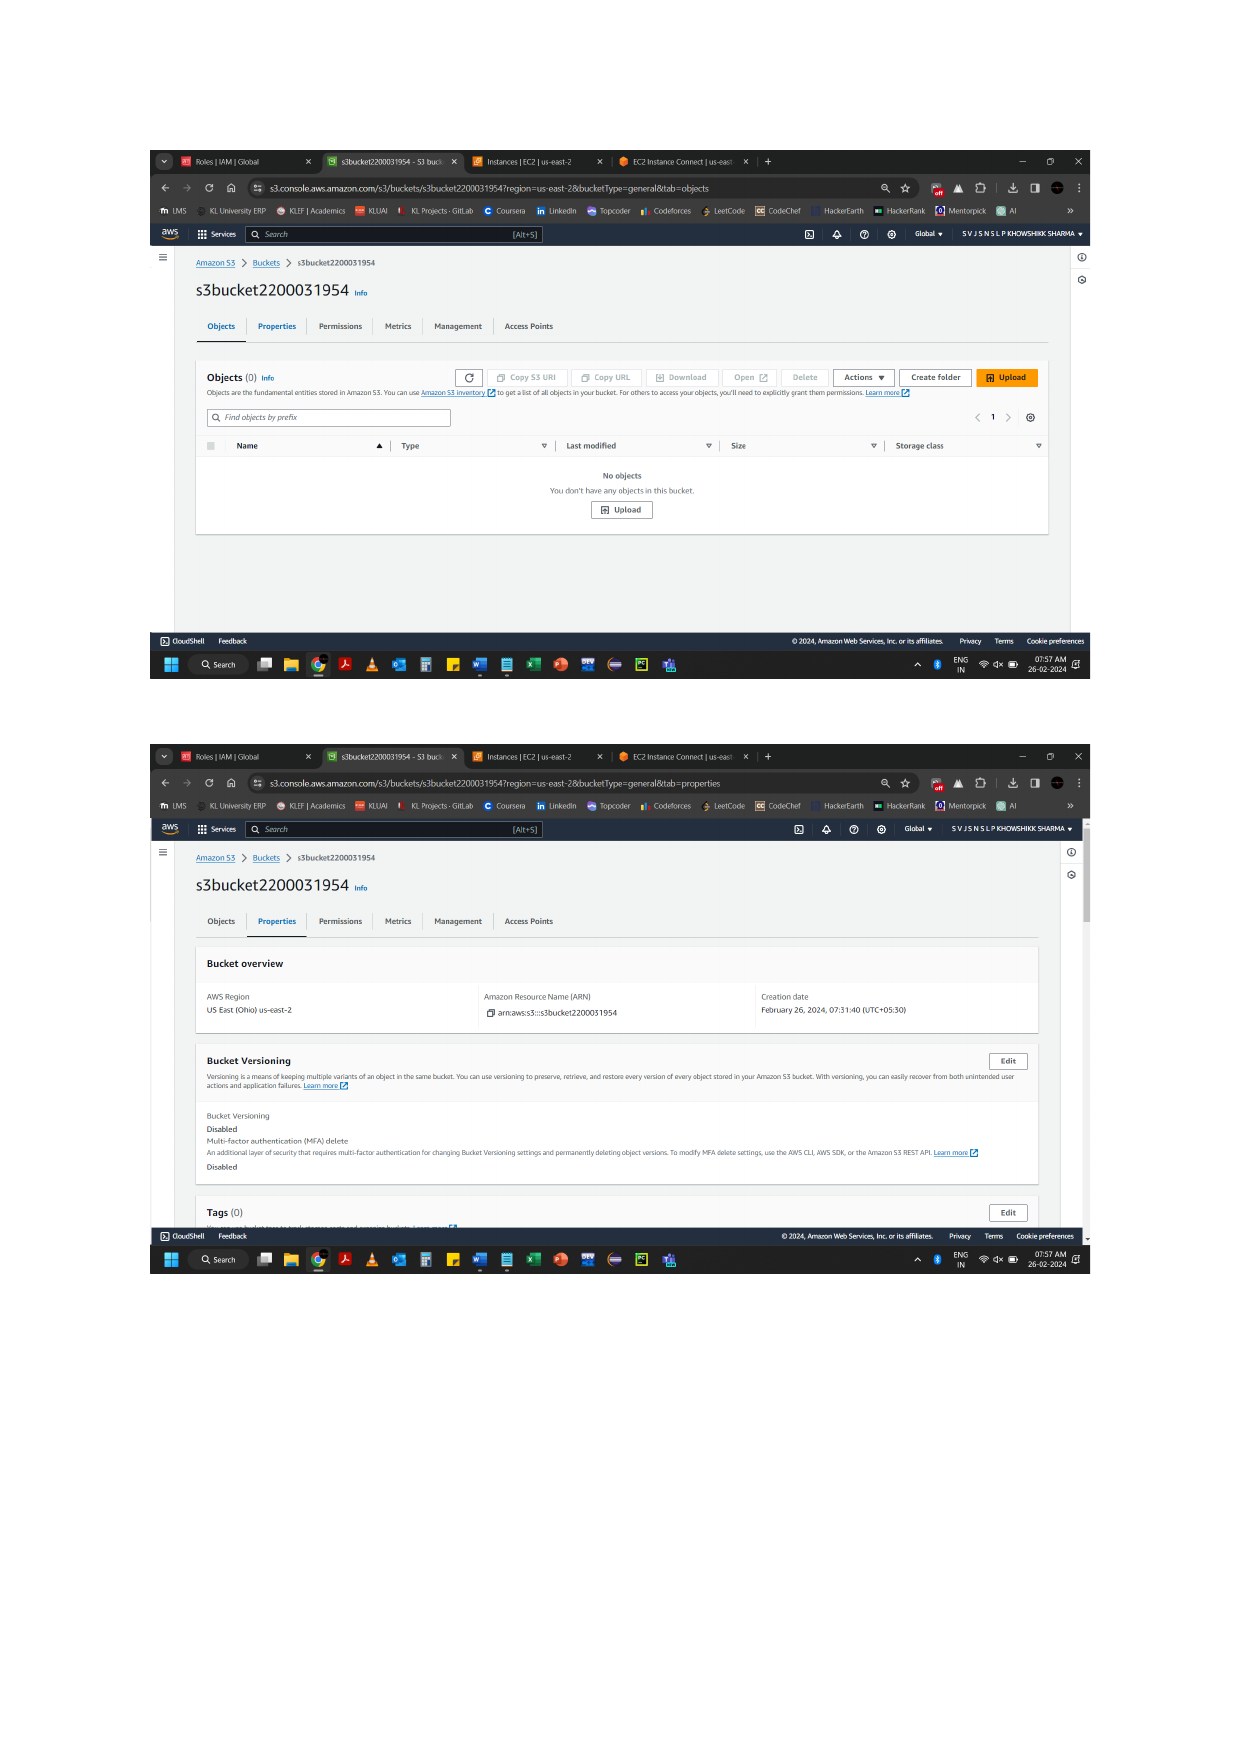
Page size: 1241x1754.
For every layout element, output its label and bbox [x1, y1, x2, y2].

picture [150, 744, 1091, 1274]
picture [150, 150, 1091, 679]
